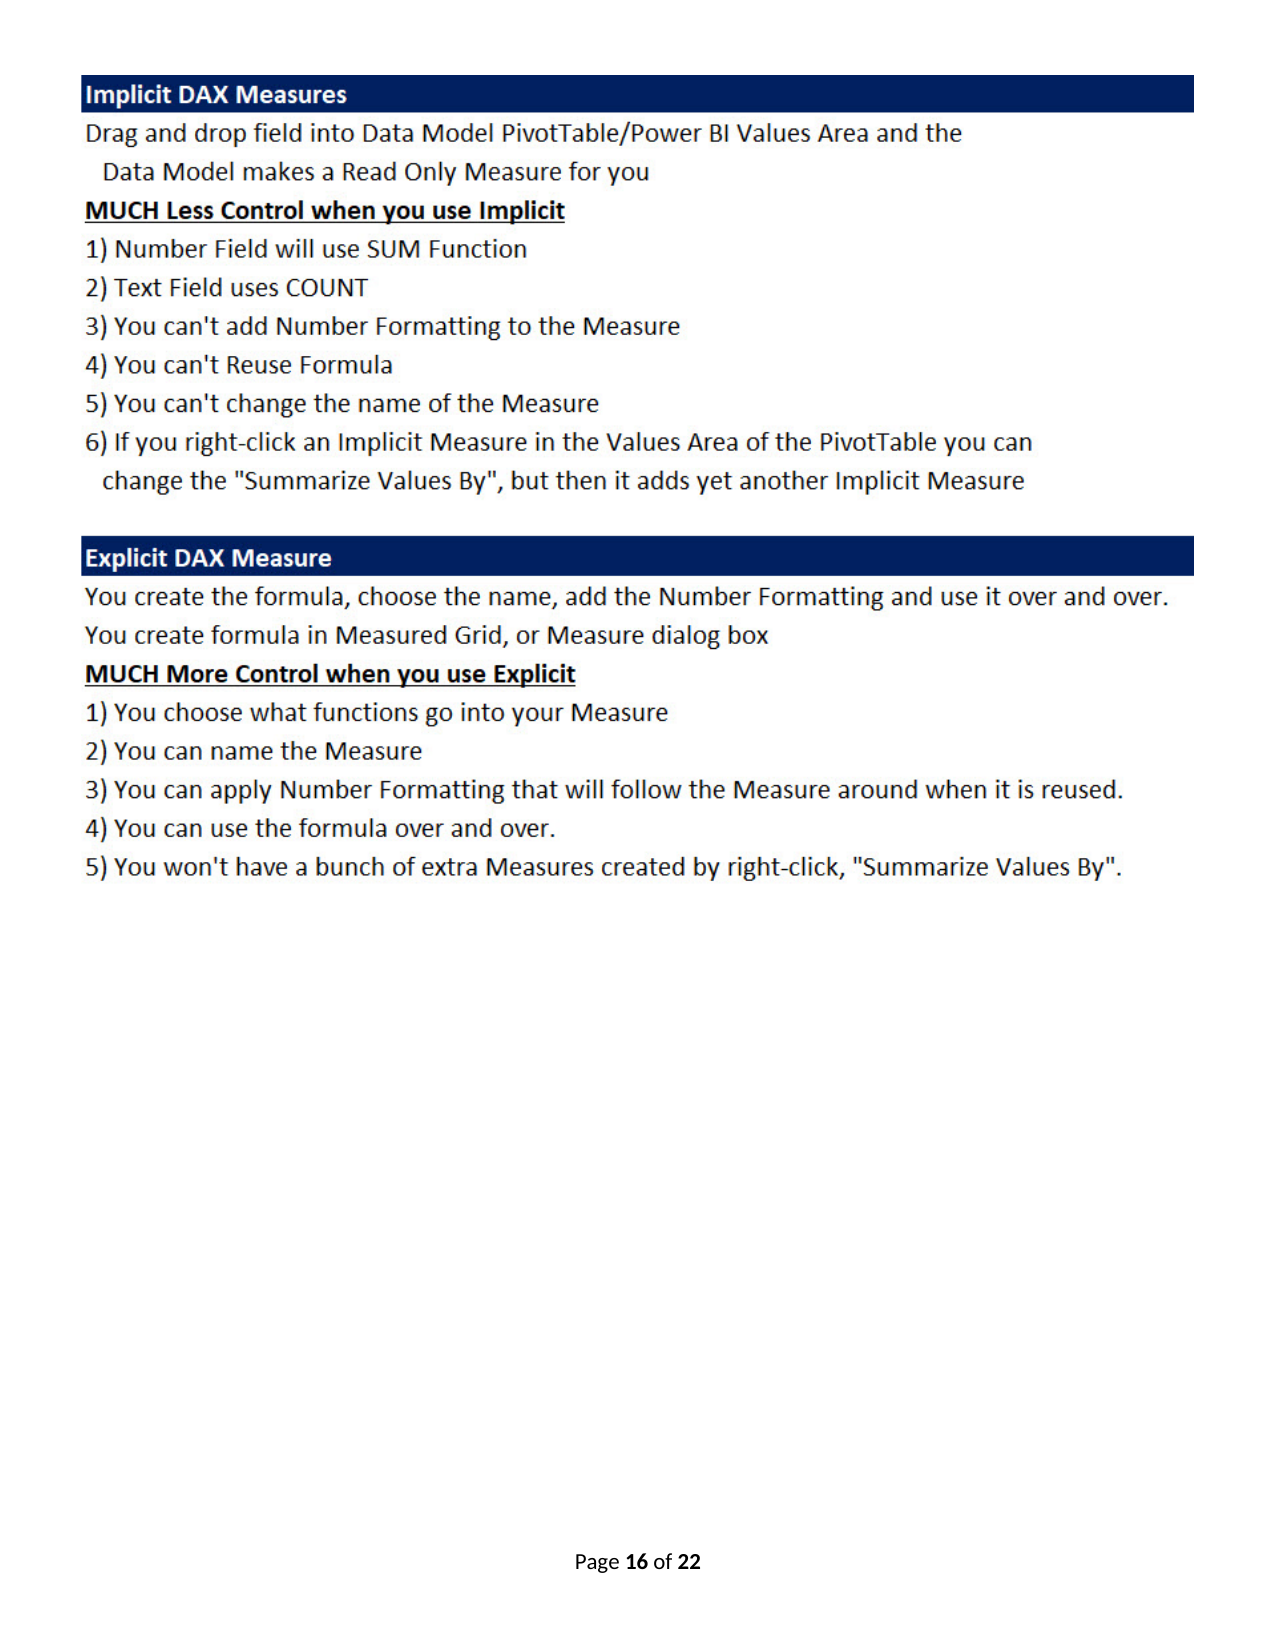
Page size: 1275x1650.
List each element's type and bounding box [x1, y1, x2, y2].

picture [81, 75, 1194, 897]
